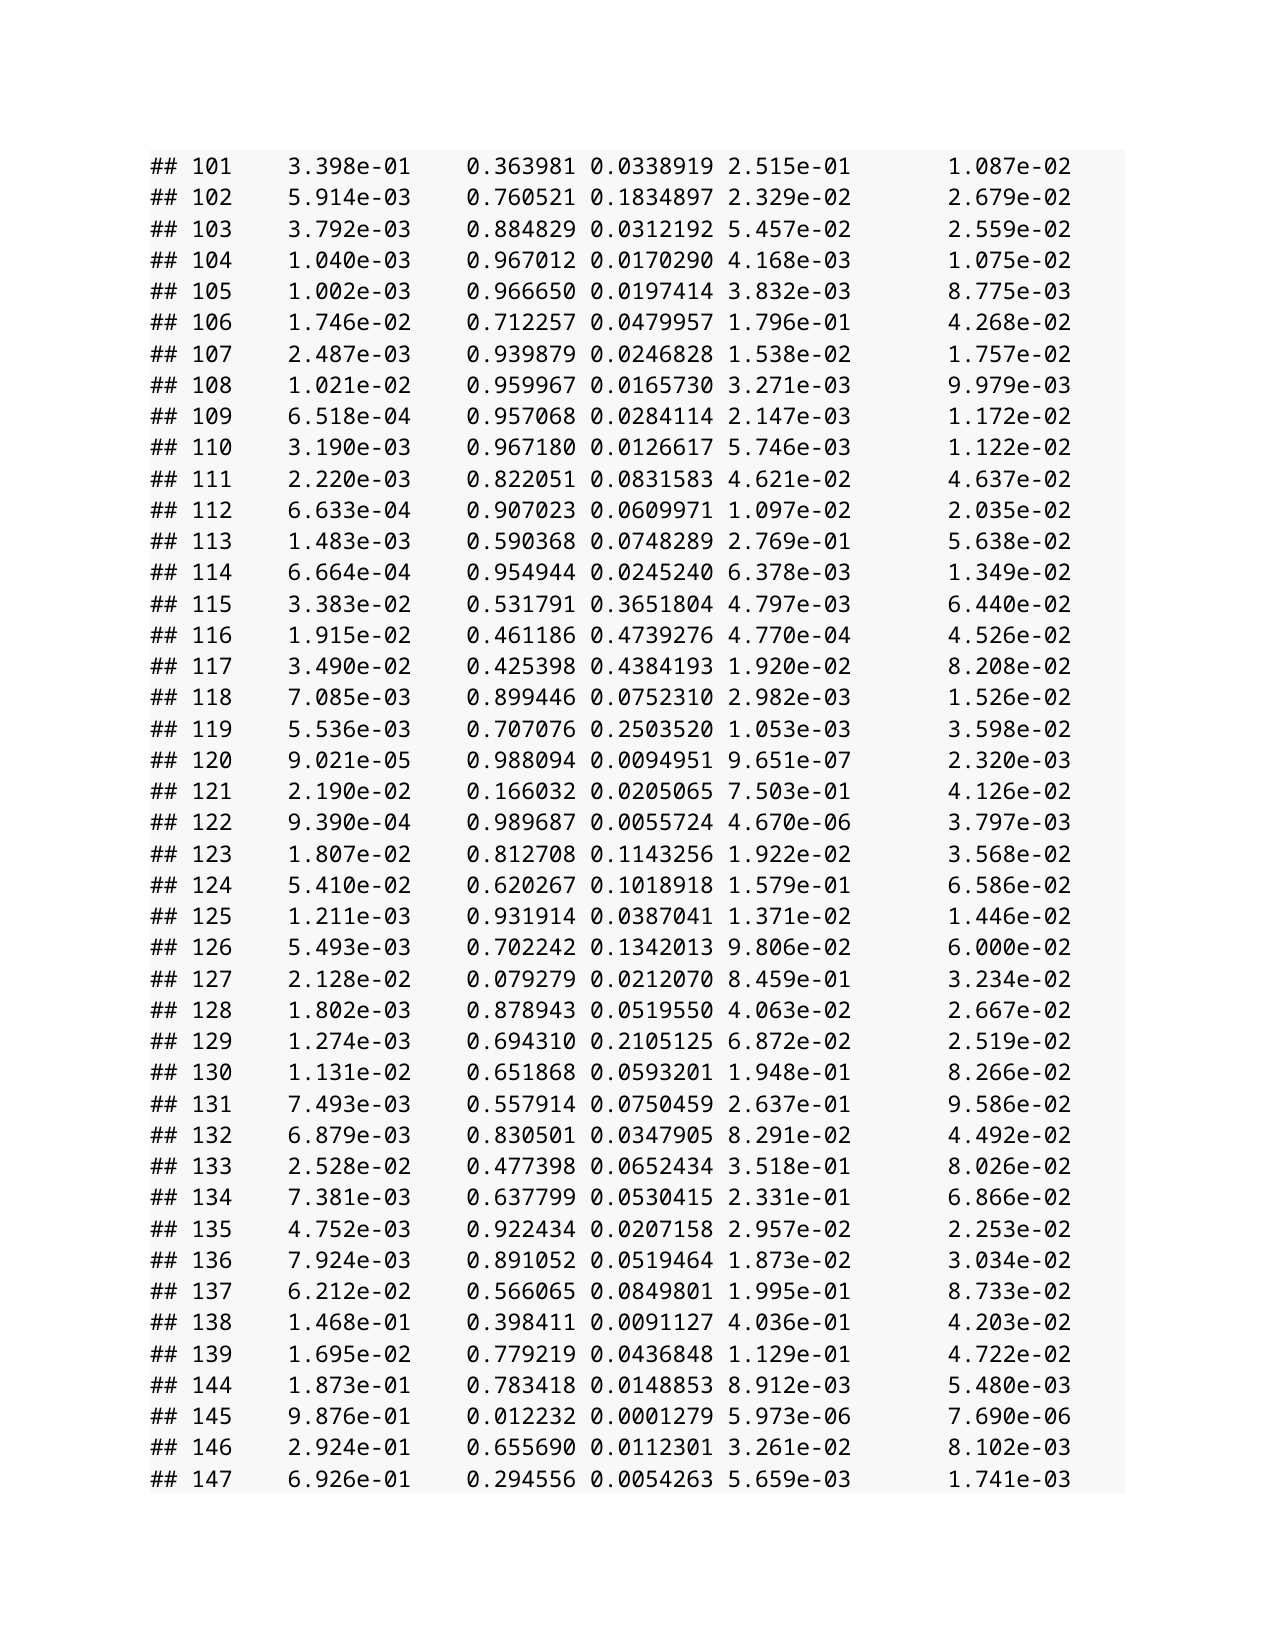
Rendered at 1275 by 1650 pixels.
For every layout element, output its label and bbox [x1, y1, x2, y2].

text [150, 150, 1125, 1494]
